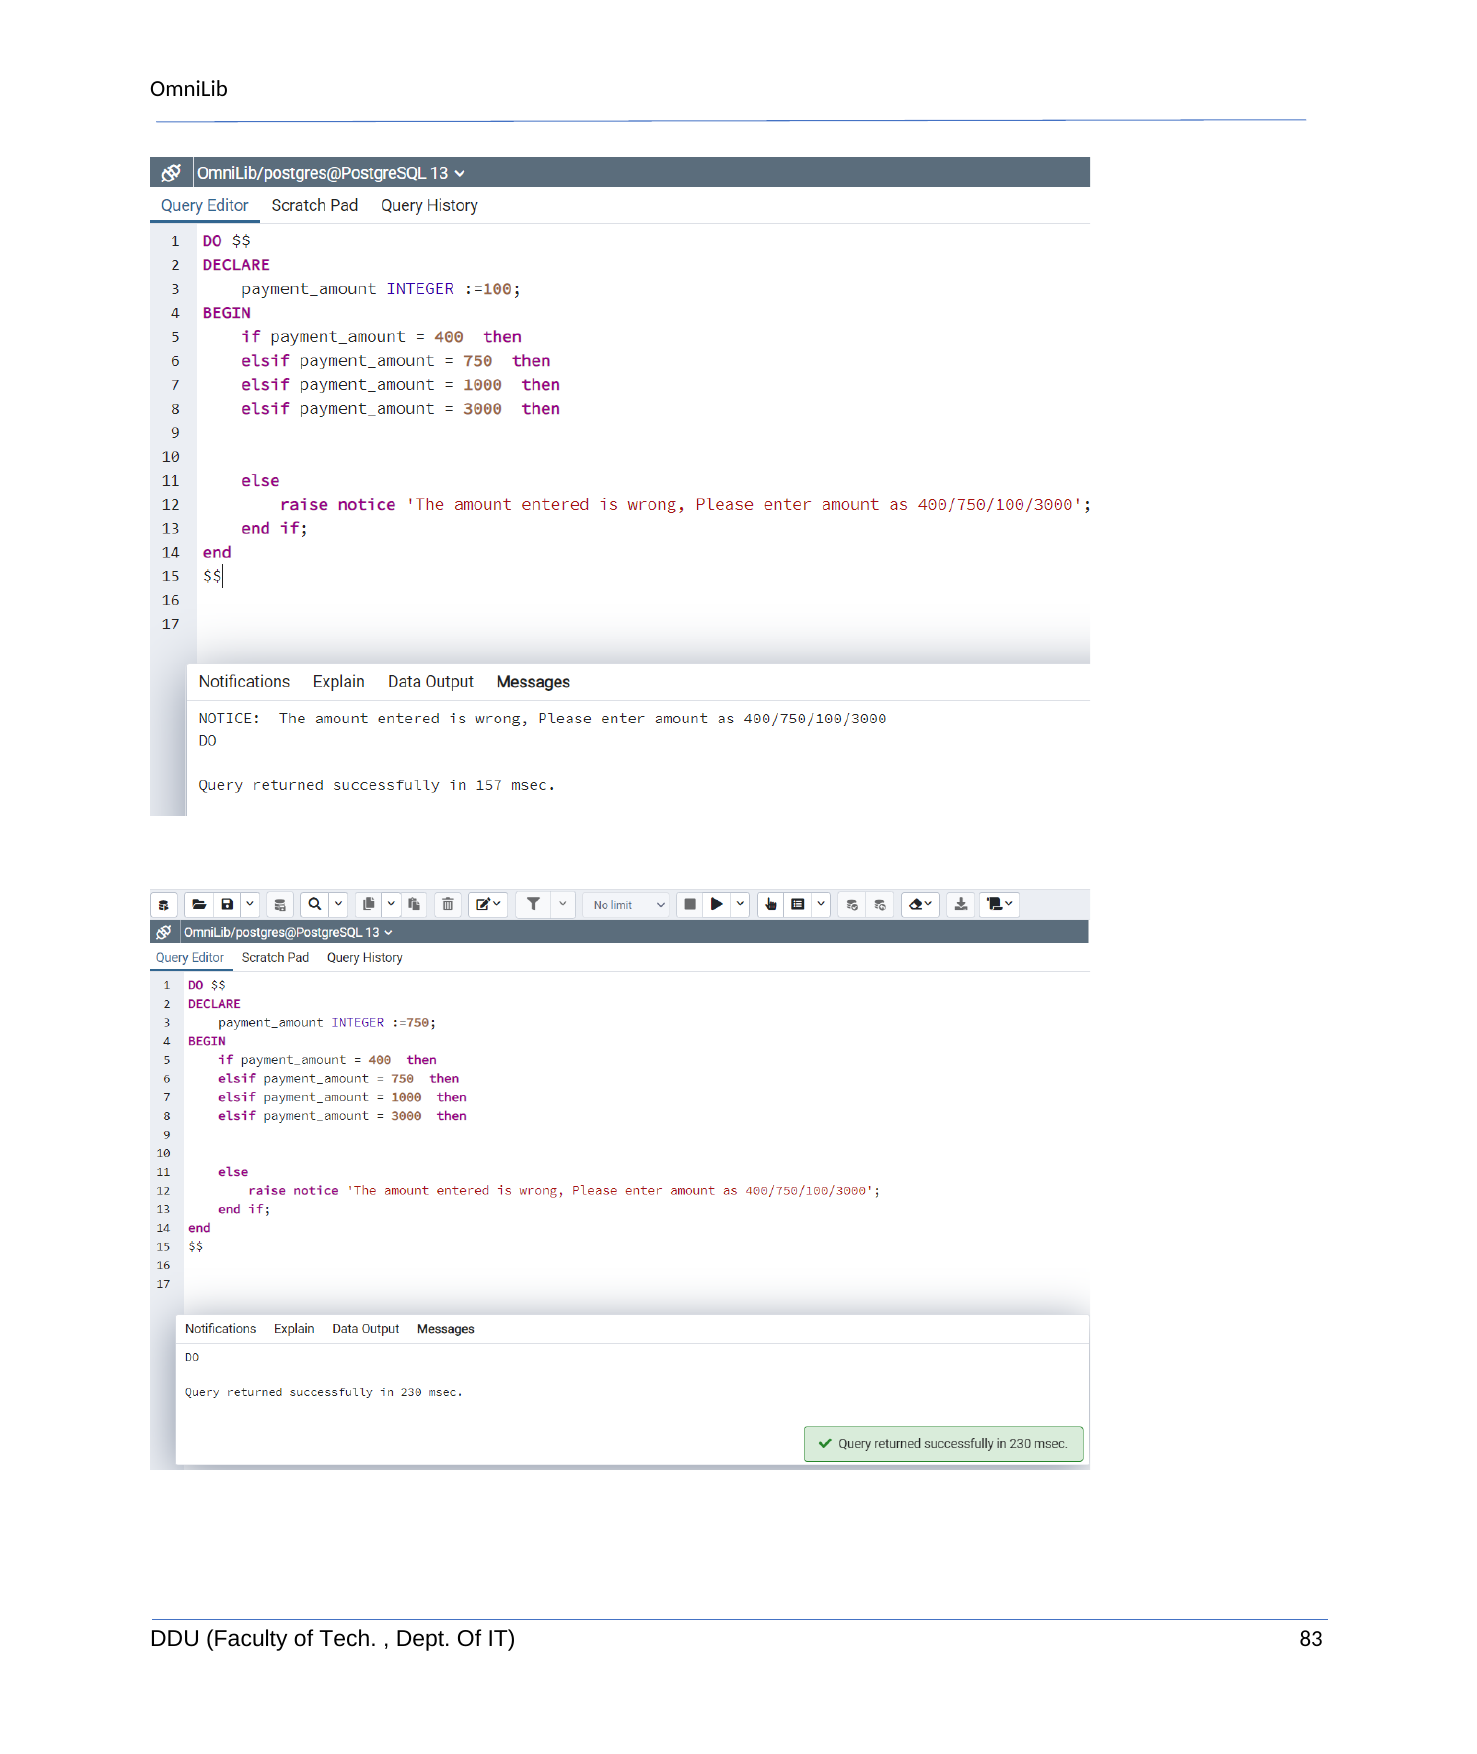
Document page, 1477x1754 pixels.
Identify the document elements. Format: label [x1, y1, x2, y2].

picture [150, 157, 1091, 816]
picture [150, 889, 1091, 1470]
